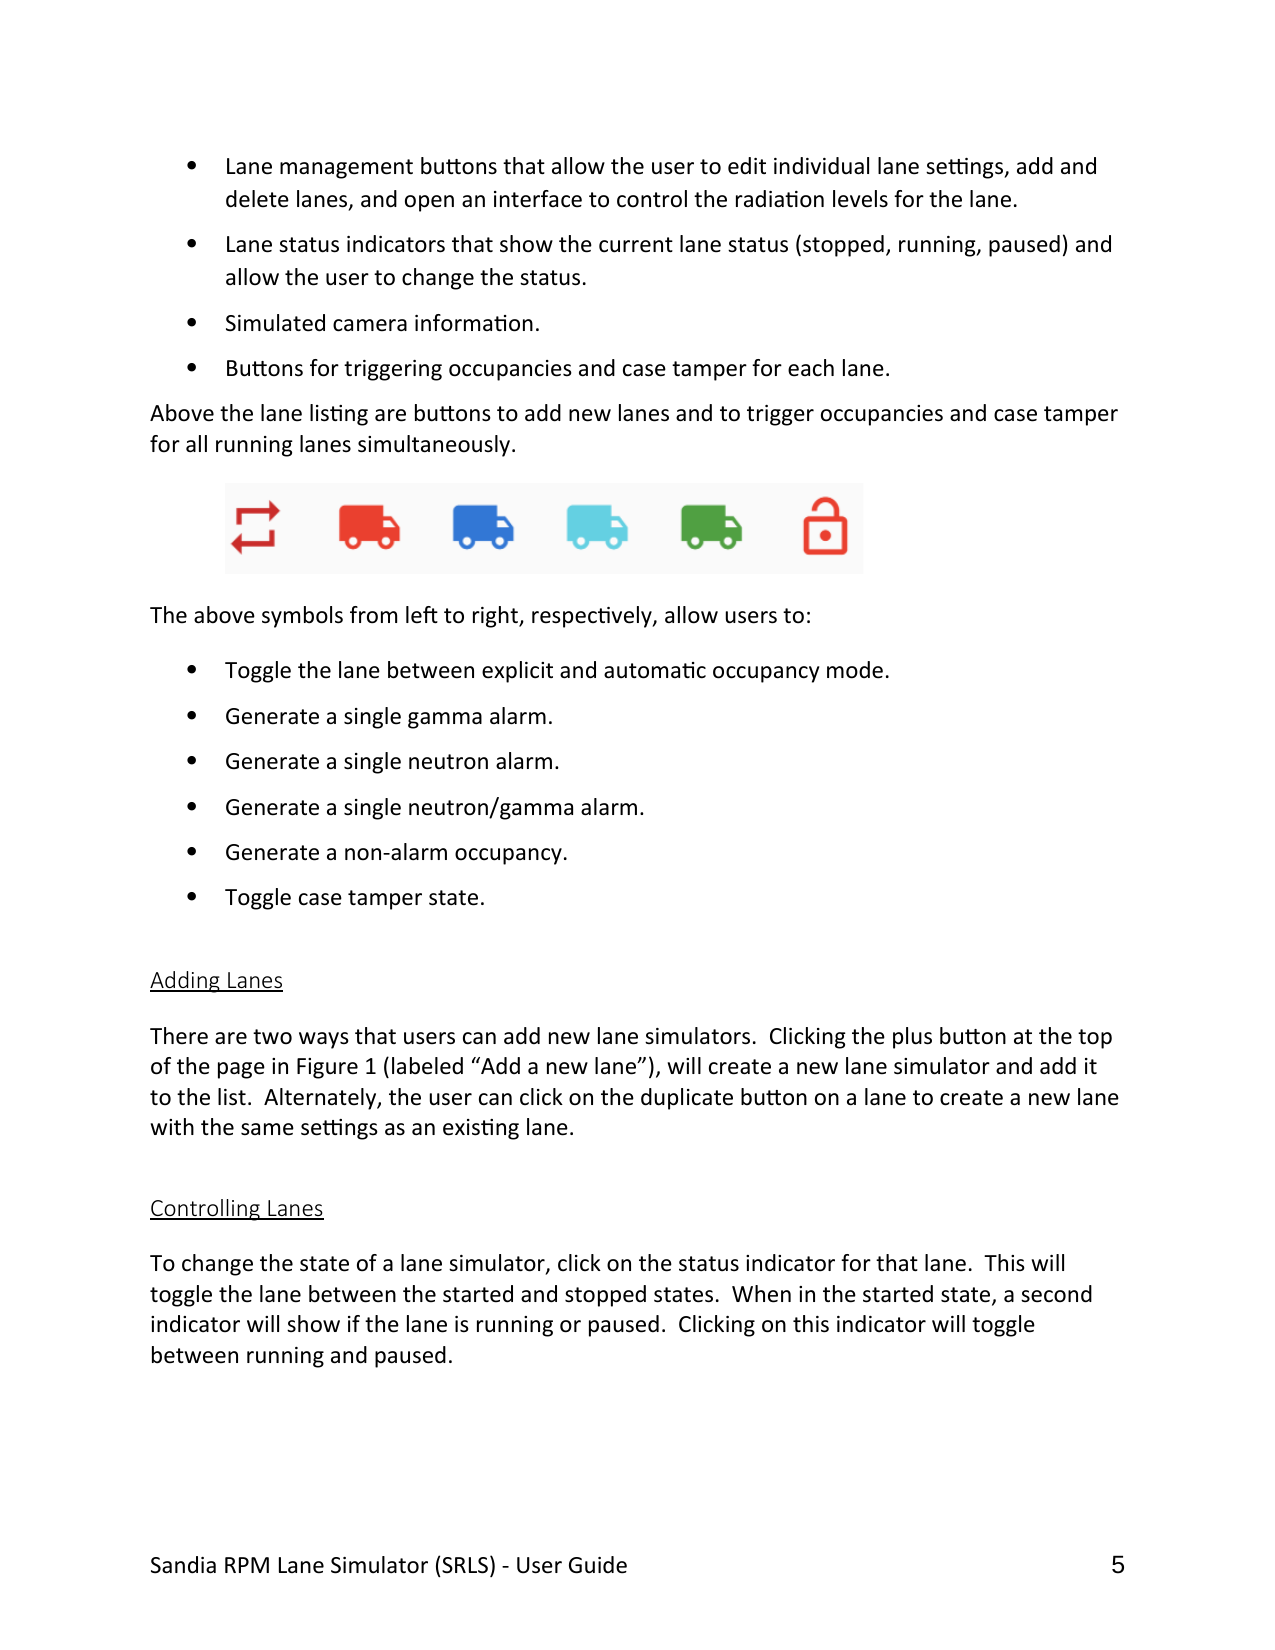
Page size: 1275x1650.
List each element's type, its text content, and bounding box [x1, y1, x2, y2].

list Toggle case tamper state. [187, 882, 1125, 912]
text To change the state of a lane simulator, click on the status indicator for that lane. This will toggle the lane between the started and stopped states. When in the started state, a second indicator will show if the lane is running or paused. Clicking on this indicator will toggle between running and paused. [150, 1248, 1125, 1370]
list Lane management buttons that allow the user to edit individual lane settings, add and delete lanes, and open an interface to control the radiation levels for the lane. [187, 150, 1125, 213]
text Above the lane listing are buttons to add new lanes and to trigger occupancies and case tamper for all running lanes simultaneously. [150, 397, 1125, 458]
list Buttons for triggering occupancies and case tamper for each lane. [187, 352, 1125, 383]
list Generate a single neutron/gamma alarm. [187, 791, 1125, 821]
list Generate a non-alarm occupancy. [187, 836, 1125, 867]
list Generate a single neutron alarm. [187, 745, 1125, 776]
list Generate a single gamma alarm. [187, 700, 1125, 730]
text There are two ways that users can add new lane simulators. Clicking the plus button at the top of the page in Figure 1 (labeled “Add a new lane”), will create a new lane simulator and add it to the list. Alternately, the user can click on the duplicate button on a lane to create a new lane with the same settings as an existing lane. [150, 1020, 1125, 1142]
list Simulated camera information. [187, 307, 1125, 337]
list Lane status indicators that show the current lane status (stopped, running, paused) and allow the user to change the status. [187, 228, 1125, 292]
list Toggle the lane between explicit and automatic occupancy mode. [187, 654, 1125, 685]
picture [225, 483, 864, 574]
text The above symbols from left to right, respectively, allow users to: [150, 599, 1125, 629]
subtitle Controlling Lanes [150, 1192, 1125, 1223]
subtitle Adding Lanes [150, 964, 1125, 995]
